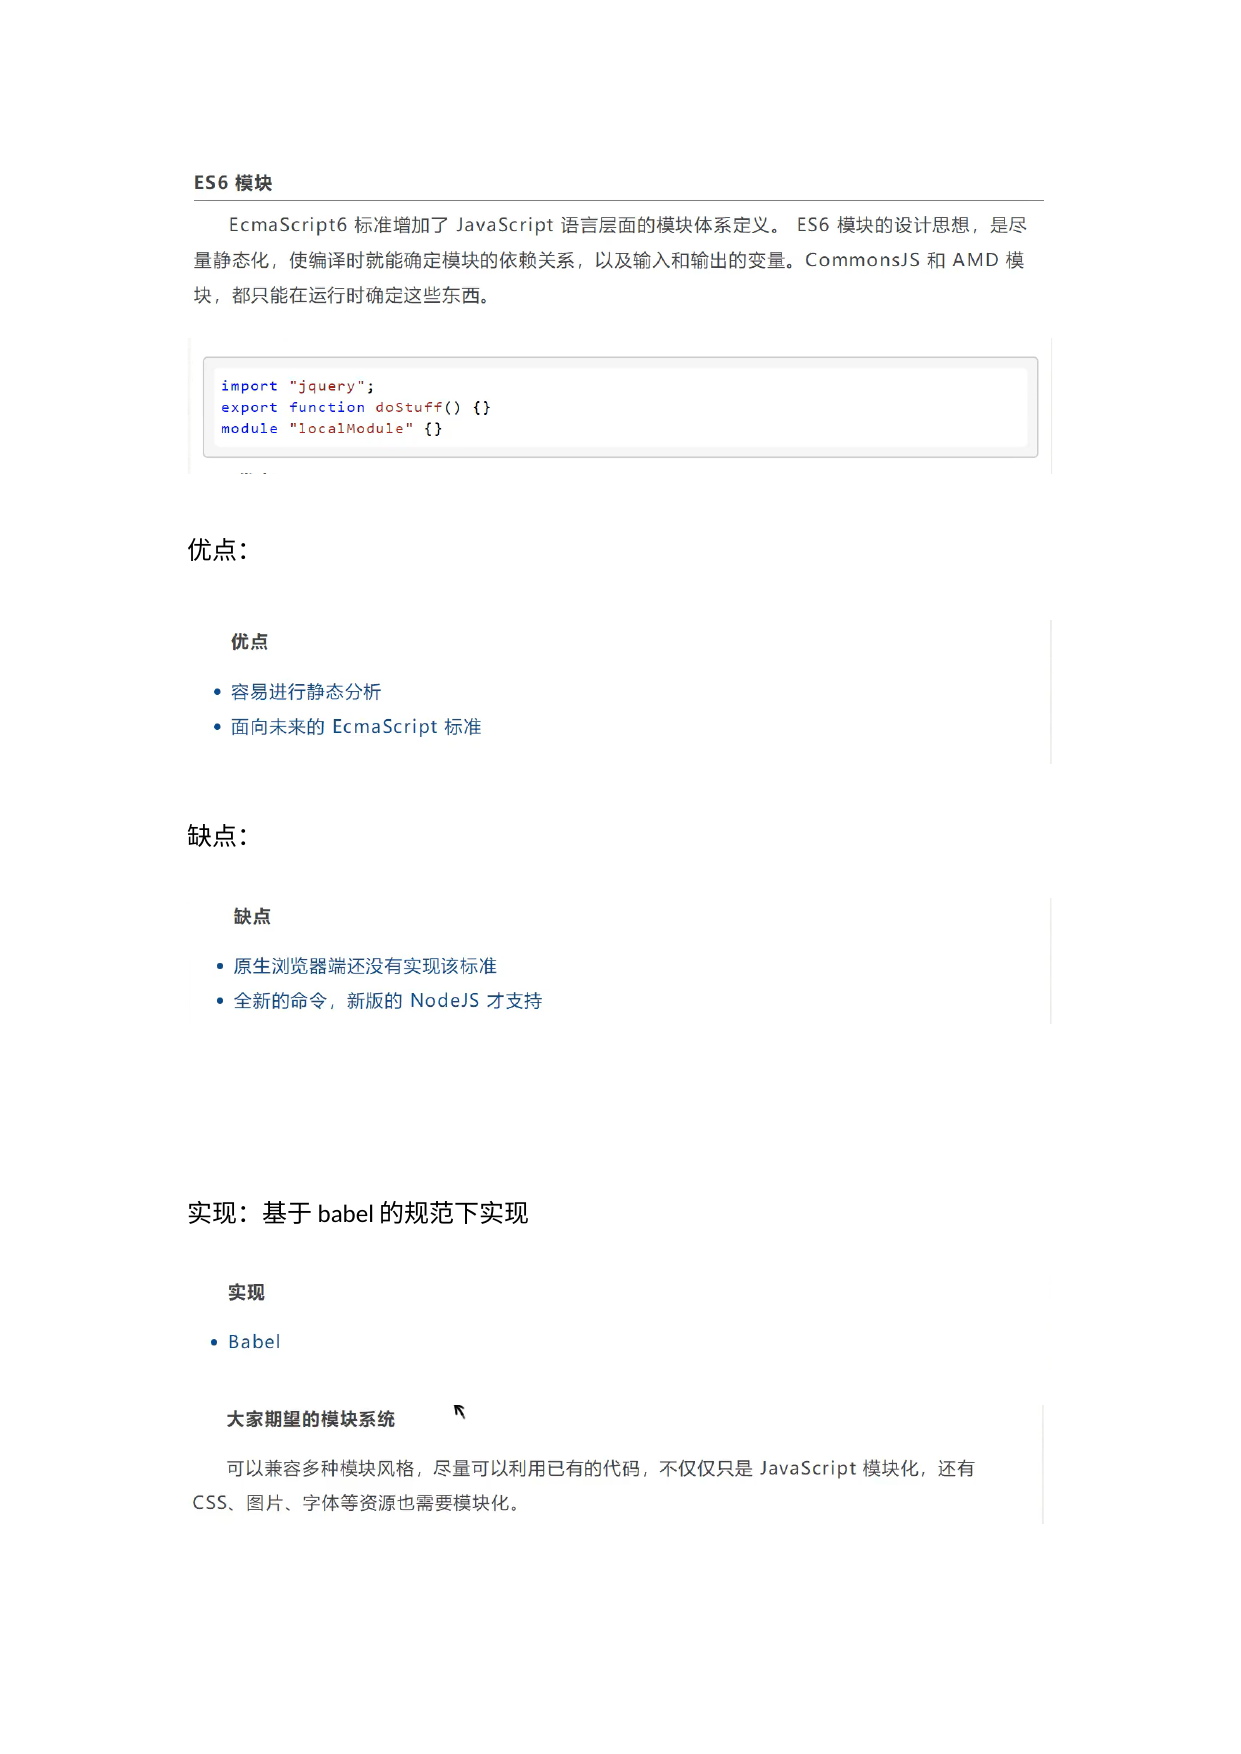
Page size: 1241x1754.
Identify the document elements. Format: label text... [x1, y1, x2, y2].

text 缺点： [187, 802, 1053, 867]
picture [187, 1405, 1044, 1524]
picture [187, 620, 1052, 764]
picture [187, 165, 1052, 321]
picture [187, 898, 1052, 1024]
picture [187, 1273, 1052, 1370]
picture [187, 338, 1053, 474]
text 实现：基于babel的规范下实现 [187, 1179, 1053, 1244]
text 优点： [187, 516, 1053, 581]
